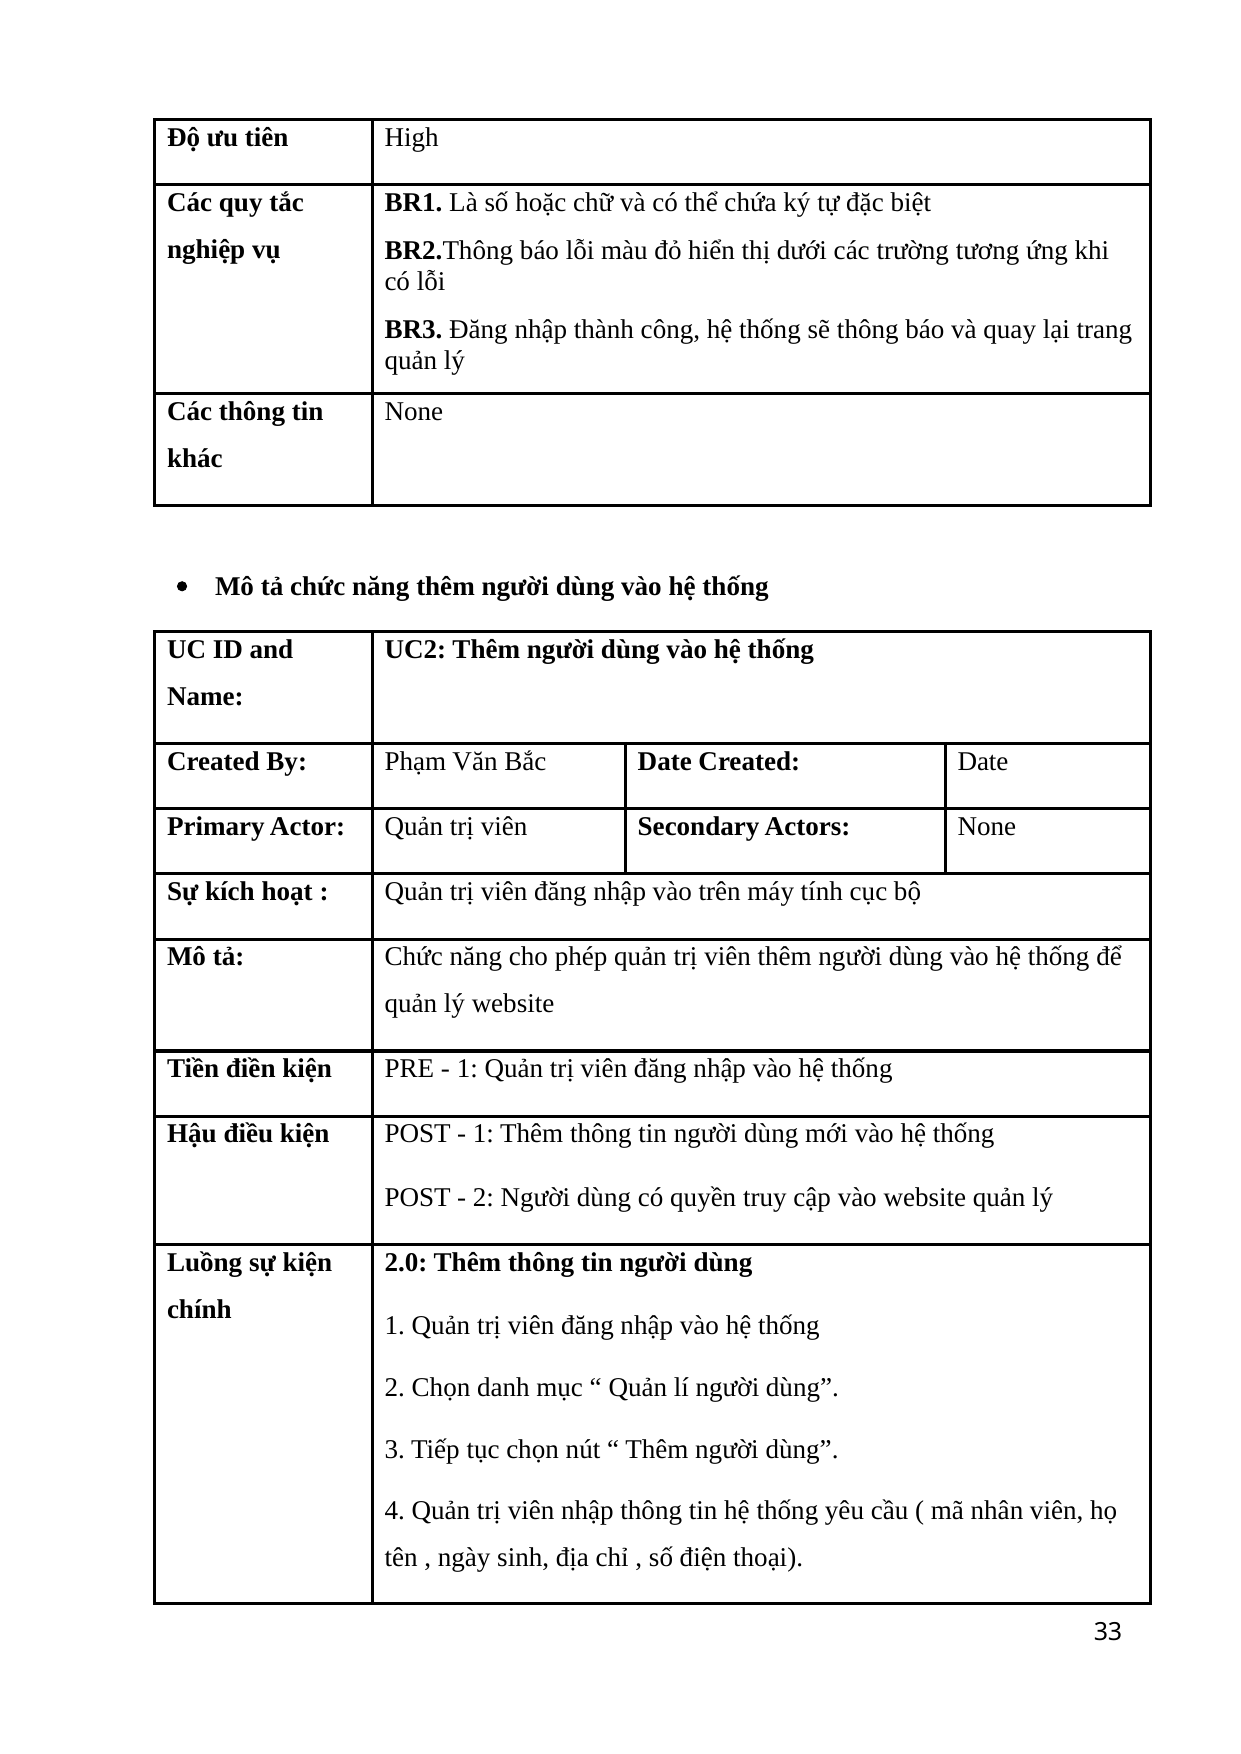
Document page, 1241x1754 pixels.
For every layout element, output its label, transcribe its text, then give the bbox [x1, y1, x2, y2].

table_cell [374, 1246, 1149, 1602]
table_cell Hậu điều kiện [156, 1118, 371, 1243]
table_cell Mô tả: [156, 941, 371, 1049]
table_cell POST - 1: Thêm thông tin người dùng mới vào hệ thống POST - 2: Người dùng có quyền truy cập vào website quản lý [374, 1118, 1149, 1243]
table_cell Các thông tin khác [156, 395, 371, 504]
table_header UC2: Thêm người dùng vào hệ thống [374, 633, 1149, 742]
table_cell Tiền điền kiện [156, 1053, 371, 1114]
table_cell None [374, 395, 1149, 504]
table_cell Secondary Actors: [627, 810, 944, 872]
table_cell Độ ưu tiên [156, 121, 371, 183]
table_cell Chức năng cho phép quản trị viên thêm người dùng vào hệ thống để quản lý website [374, 941, 1149, 1049]
table_cell BR1. Là số hoặc chữ và có thể chứa ký tự đặc biệt BR2.Thông báo lỗi màu đỏ hiển thị dưới các trường tương ứng khi có lỗi BR3. Đăng nhập thành công, hệ thống sẽ thông báo và quay lại trang quản lý [374, 186, 1149, 392]
table_cell Quản trị viên đăng nhập vào trên máy tính cục bộ [374, 875, 1149, 937]
table_cell Phạm Văn Bắc [374, 745, 624, 807]
table_cell Các quy tắc nghiệp vụ [156, 186, 371, 392]
table_cell Date Created: [627, 745, 944, 807]
table_cell High [374, 121, 1149, 183]
table_cell Sự kích hoạt : [156, 875, 371, 937]
table_cell Created By: [156, 745, 371, 807]
list Mô tả chức năng thêm người dùng vào hệ thống [177, 571, 1122, 602]
table_cell Quản trị viên [374, 810, 624, 872]
table_header UC ID and Name: [156, 633, 371, 742]
table_cell Date [947, 745, 1149, 807]
table_cell Primary Actor: [156, 810, 371, 872]
table_cell PRE - 1: Quản trị viên đăng nhập vào hệ thống [374, 1053, 1149, 1114]
table_cell None [947, 810, 1149, 872]
table_cell Luồng sự kiện chính [156, 1246, 371, 1602]
